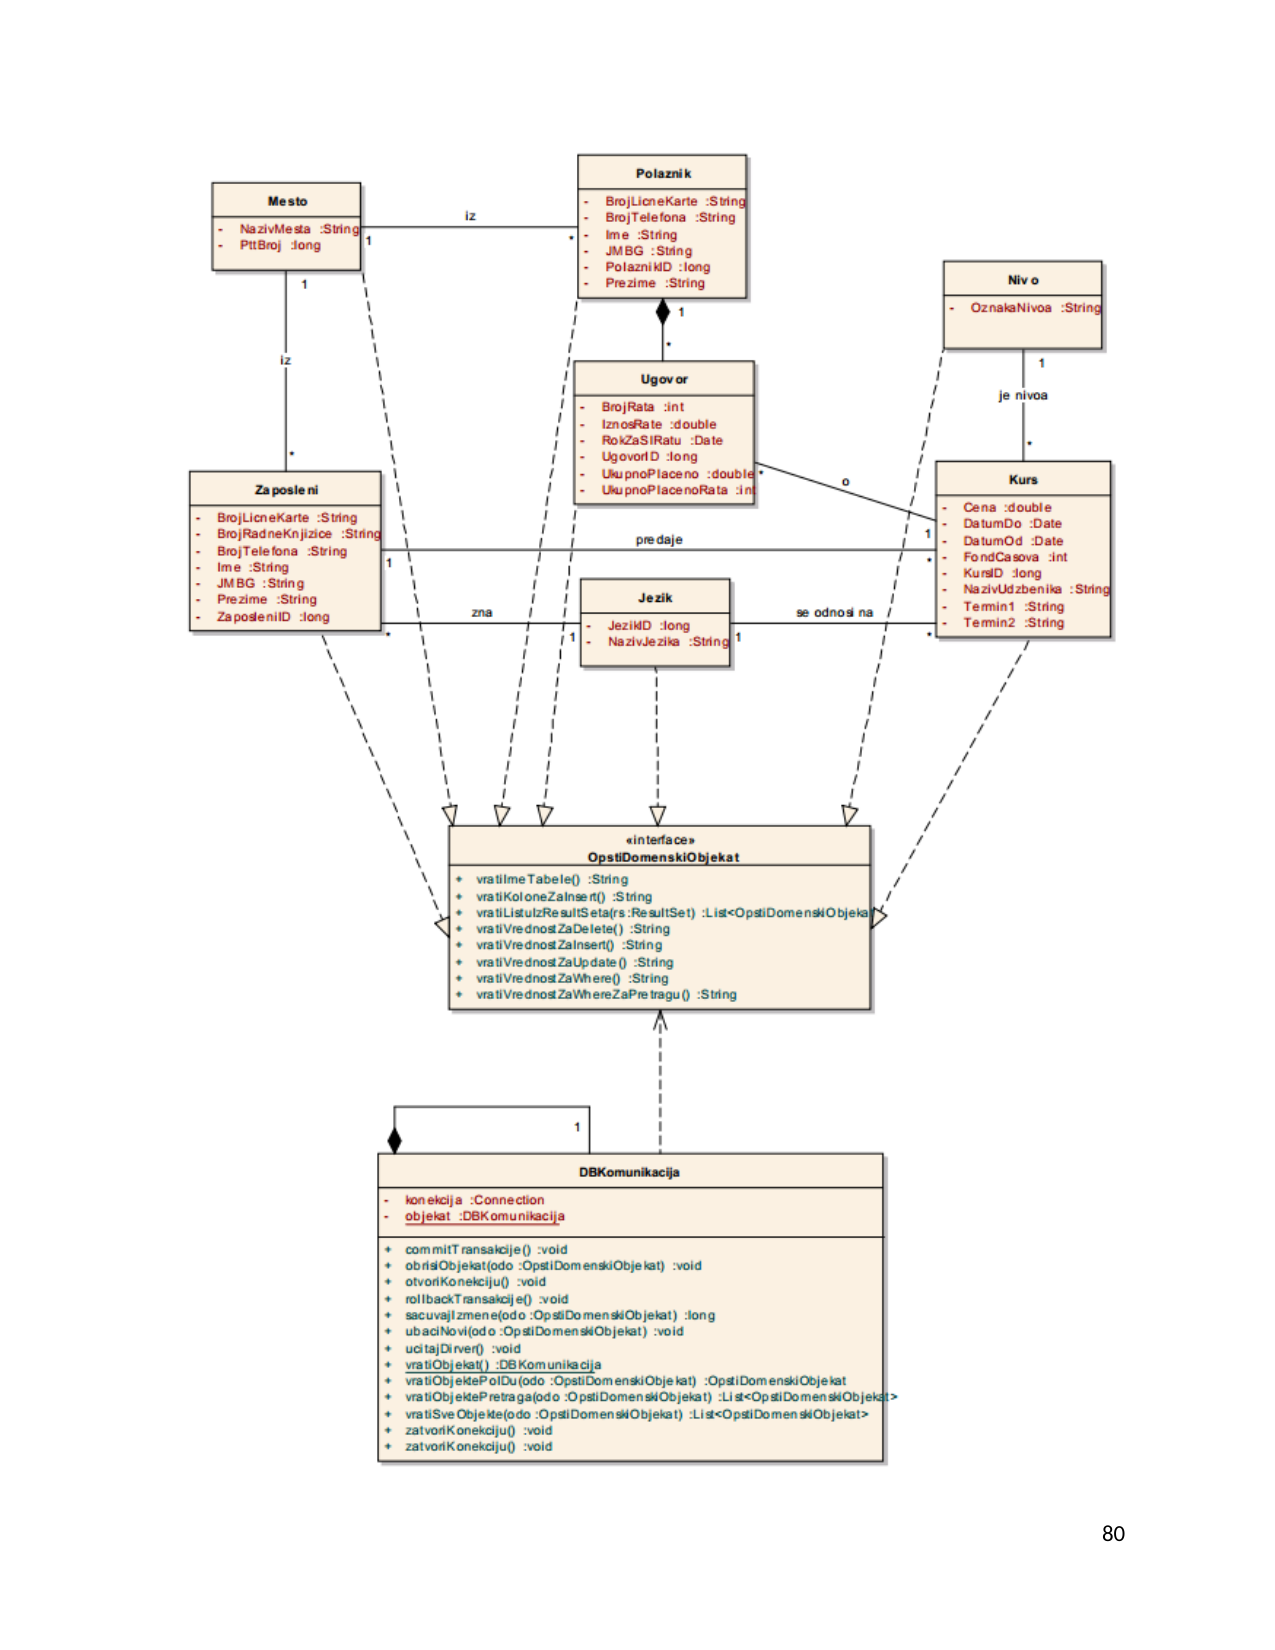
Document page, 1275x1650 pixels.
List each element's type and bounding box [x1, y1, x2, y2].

picture [150, 150, 1125, 1483]
